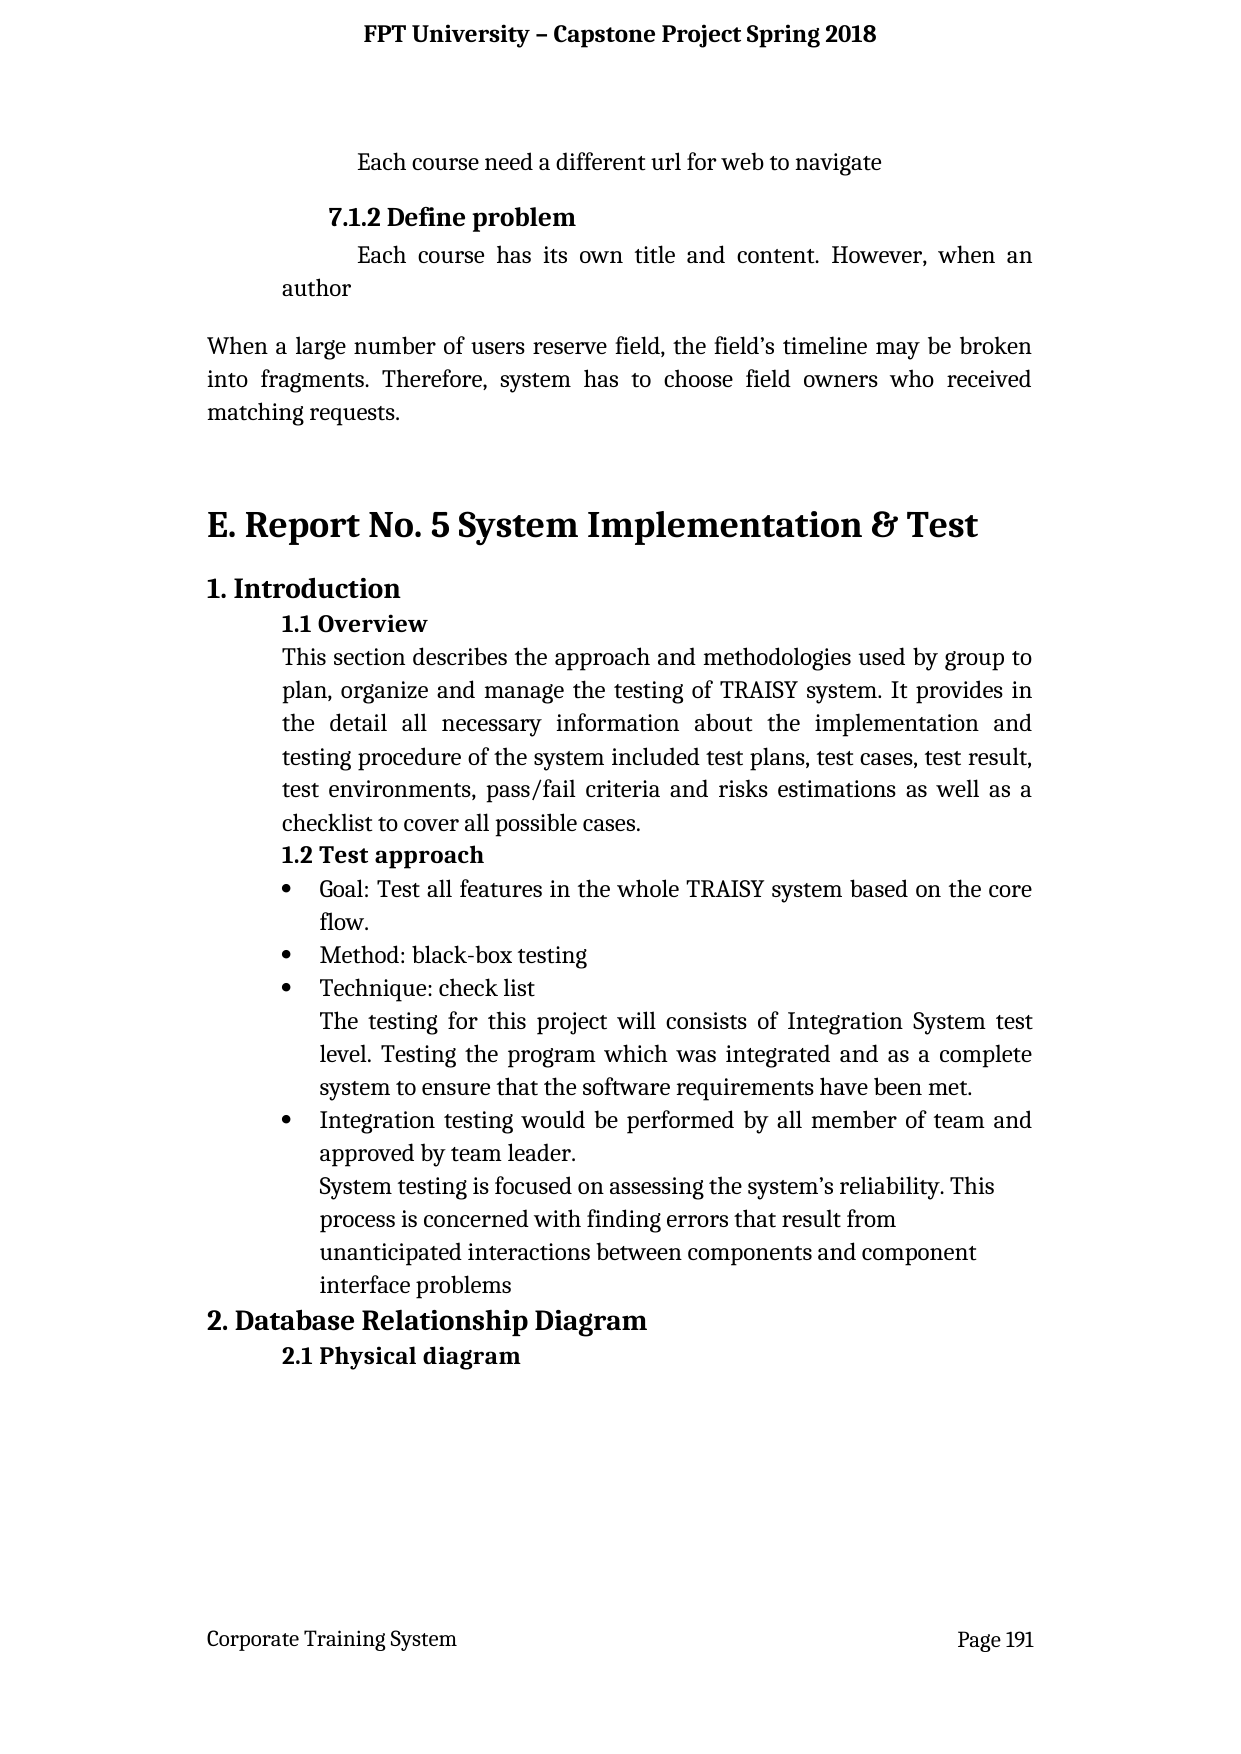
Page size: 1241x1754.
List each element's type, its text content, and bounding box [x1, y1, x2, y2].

list Goal: Test all features in the whole TRAISY system based on the core flow. [282, 874, 1033, 936]
text 1. Introduction [207, 572, 1033, 605]
list Integration testing would be performed by all member of team and approved by team leader. [282, 1106, 1033, 1167]
text When a large number of users reserve field, the field’s timeline may be broken into fragments. Therefore, system has to choose field owners who received matching requests. [207, 332, 1033, 427]
text 7.1.2 Define problem [329, 202, 1033, 233]
text The testing for this project will consists of Integration System test level. Testing the program which was integrated and as a complete system to ensure that the software requirements have been met. [319, 1007, 1033, 1101]
text Each course has its own title and content. However, when an author [282, 241, 1033, 303]
text Each course need a different url for web to navigate [282, 148, 1033, 176]
text 2. Database Relationship Diagram [207, 1304, 1033, 1337]
text This section describes the approach and methodologies used by group to plan, organize and manage the testing of TRAISY system. It provides in the detail all necessary information about the implementation and testing procedure of the system included test plans, test cases, test result, test environments, pass/fail criteria and risks estimations as well as a checklist to cover all possible cases. [282, 643, 1033, 837]
text 1.1 Overview [282, 610, 1033, 639]
list Technique: check list [282, 973, 1033, 1002]
text 2.1 Physical diagram [282, 1342, 1033, 1371]
text System testing is focused on assessing the system’s reliability. This process is concerned with finding errors that result from unanticipated interactions between components and component interface problems [319, 1172, 1033, 1299]
subtitle E. Report No. 5 System Implementation & Test [207, 504, 1035, 547]
list Method: black-box testing [282, 941, 1033, 969]
text 1.2 Test approach [282, 841, 1033, 870]
